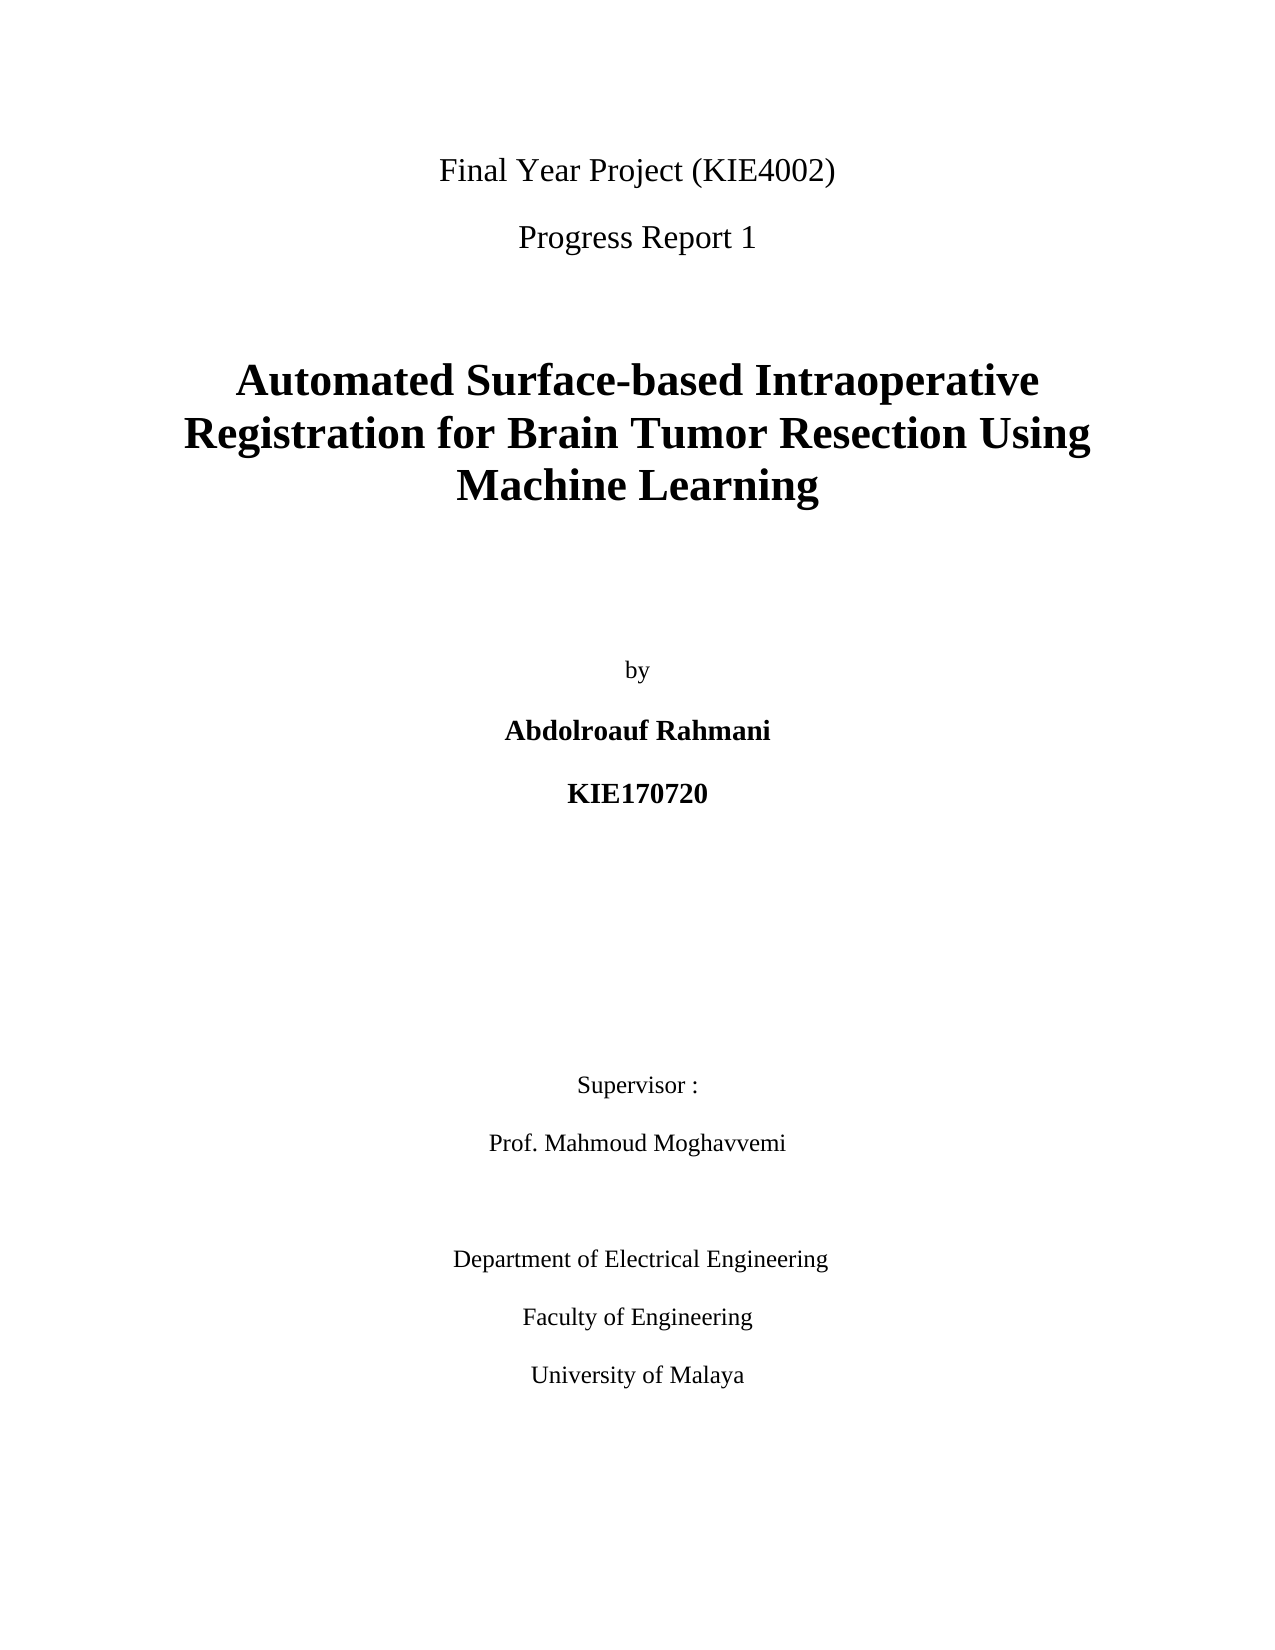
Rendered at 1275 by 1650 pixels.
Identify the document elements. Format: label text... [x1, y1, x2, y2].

text Abdolroauf Rahmani [150, 713, 1125, 747]
text Automated Surface-based Intraoperative Registration for Brain Tumor Resection Using Machine Learning [150, 352, 1125, 511]
text KIE170720 [150, 776, 1125, 810]
text Prof. Mahmoud Moghavvemi [150, 1128, 1125, 1157]
text Department of Electrical Engineering [150, 1244, 1125, 1273]
text Faculty of Engineering [150, 1302, 1125, 1331]
text by [150, 656, 1125, 684]
text University of Malaya [150, 1360, 1125, 1389]
text Progress Report 1 [150, 217, 1125, 256]
text Supervisor : [150, 1071, 1125, 1099]
text Final Year Project (KIE4002) [150, 150, 1125, 188]
